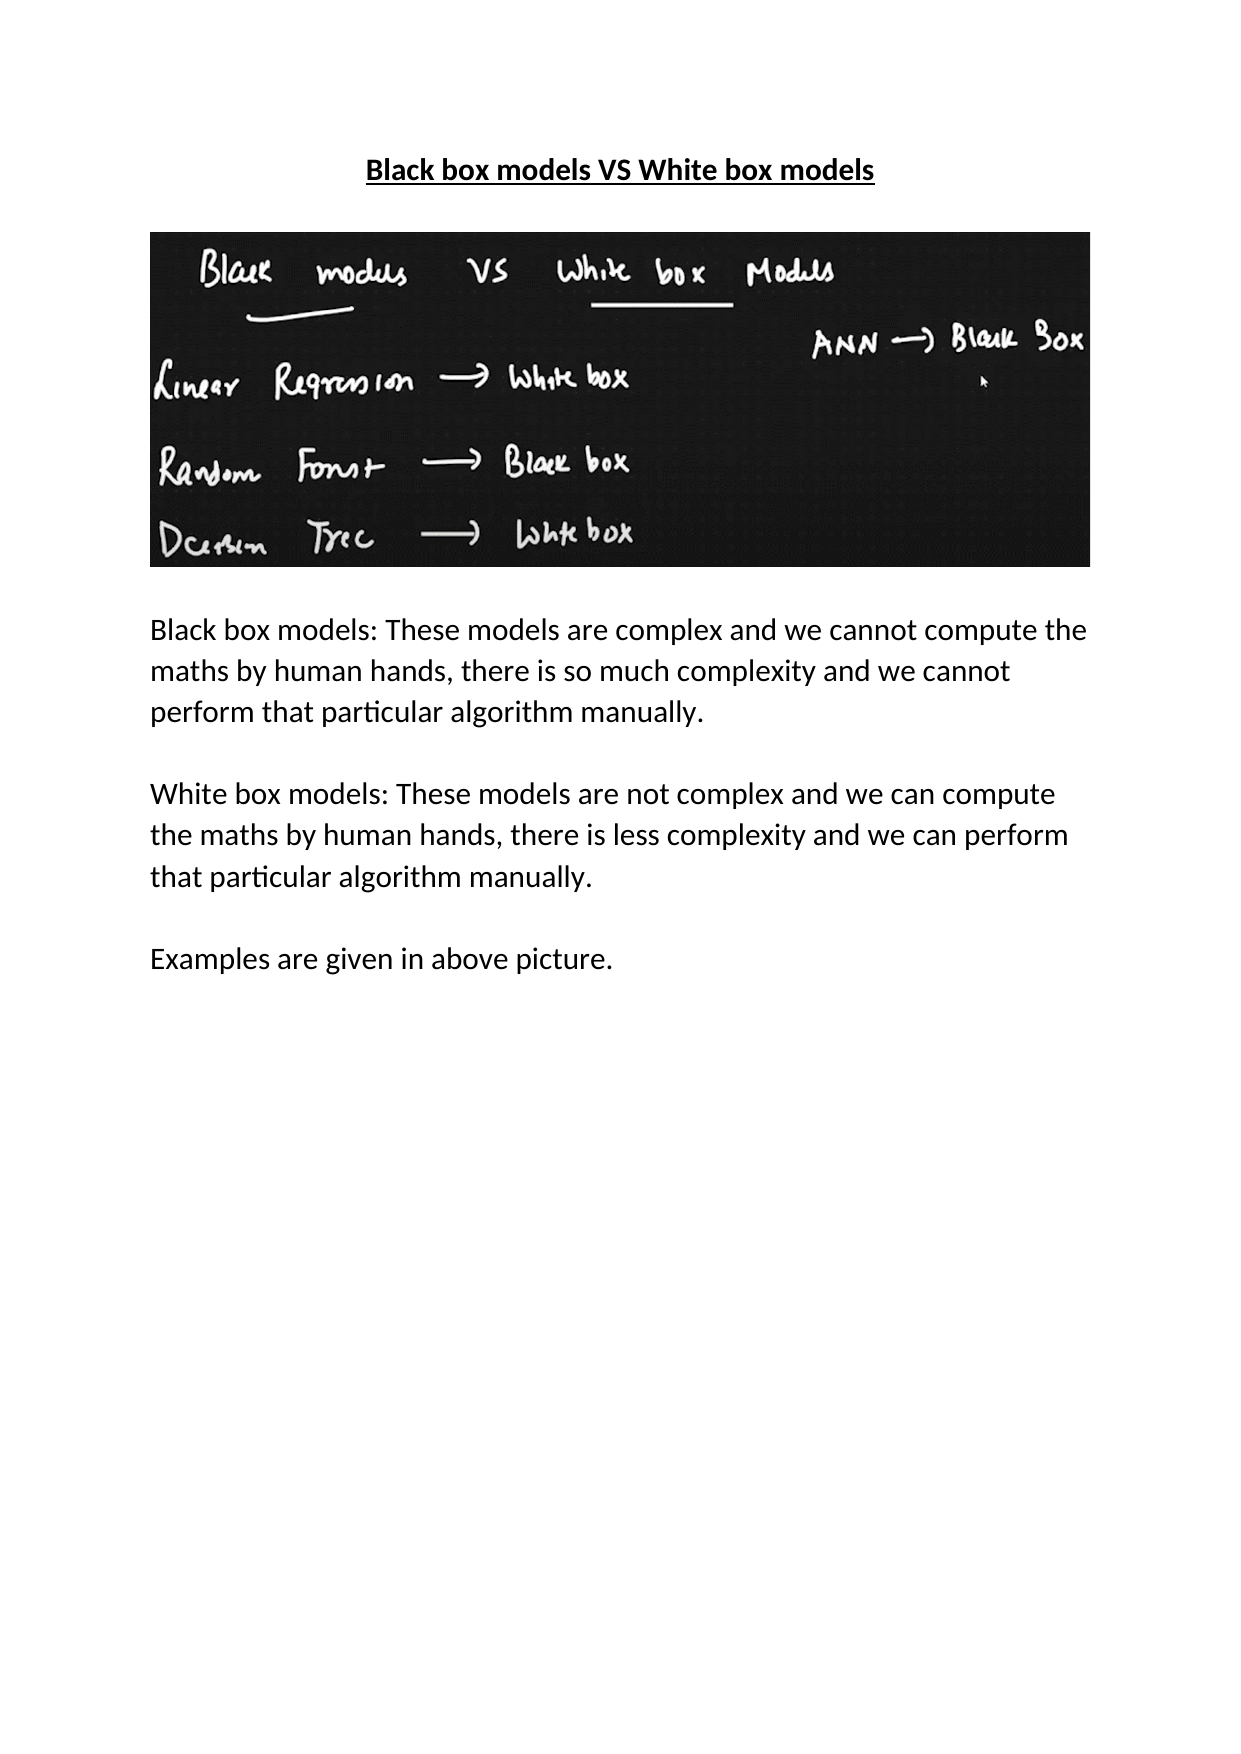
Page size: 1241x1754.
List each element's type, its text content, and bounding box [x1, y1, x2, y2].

list Black box models: These models are complex and we cannot compute the maths by human hands, there is so much complexity and we cannot perform that particular algorithm manually. [150, 610, 1090, 730]
list Black box models VS White box models [150, 150, 1090, 188]
list White box models: These models are not complex and we can compute the maths by human hands, there is less complexity and we can perform that particular algorithm manually. [150, 774, 1090, 895]
list Examples are given in above picture. [150, 939, 1090, 977]
picture [150, 232, 1091, 567]
